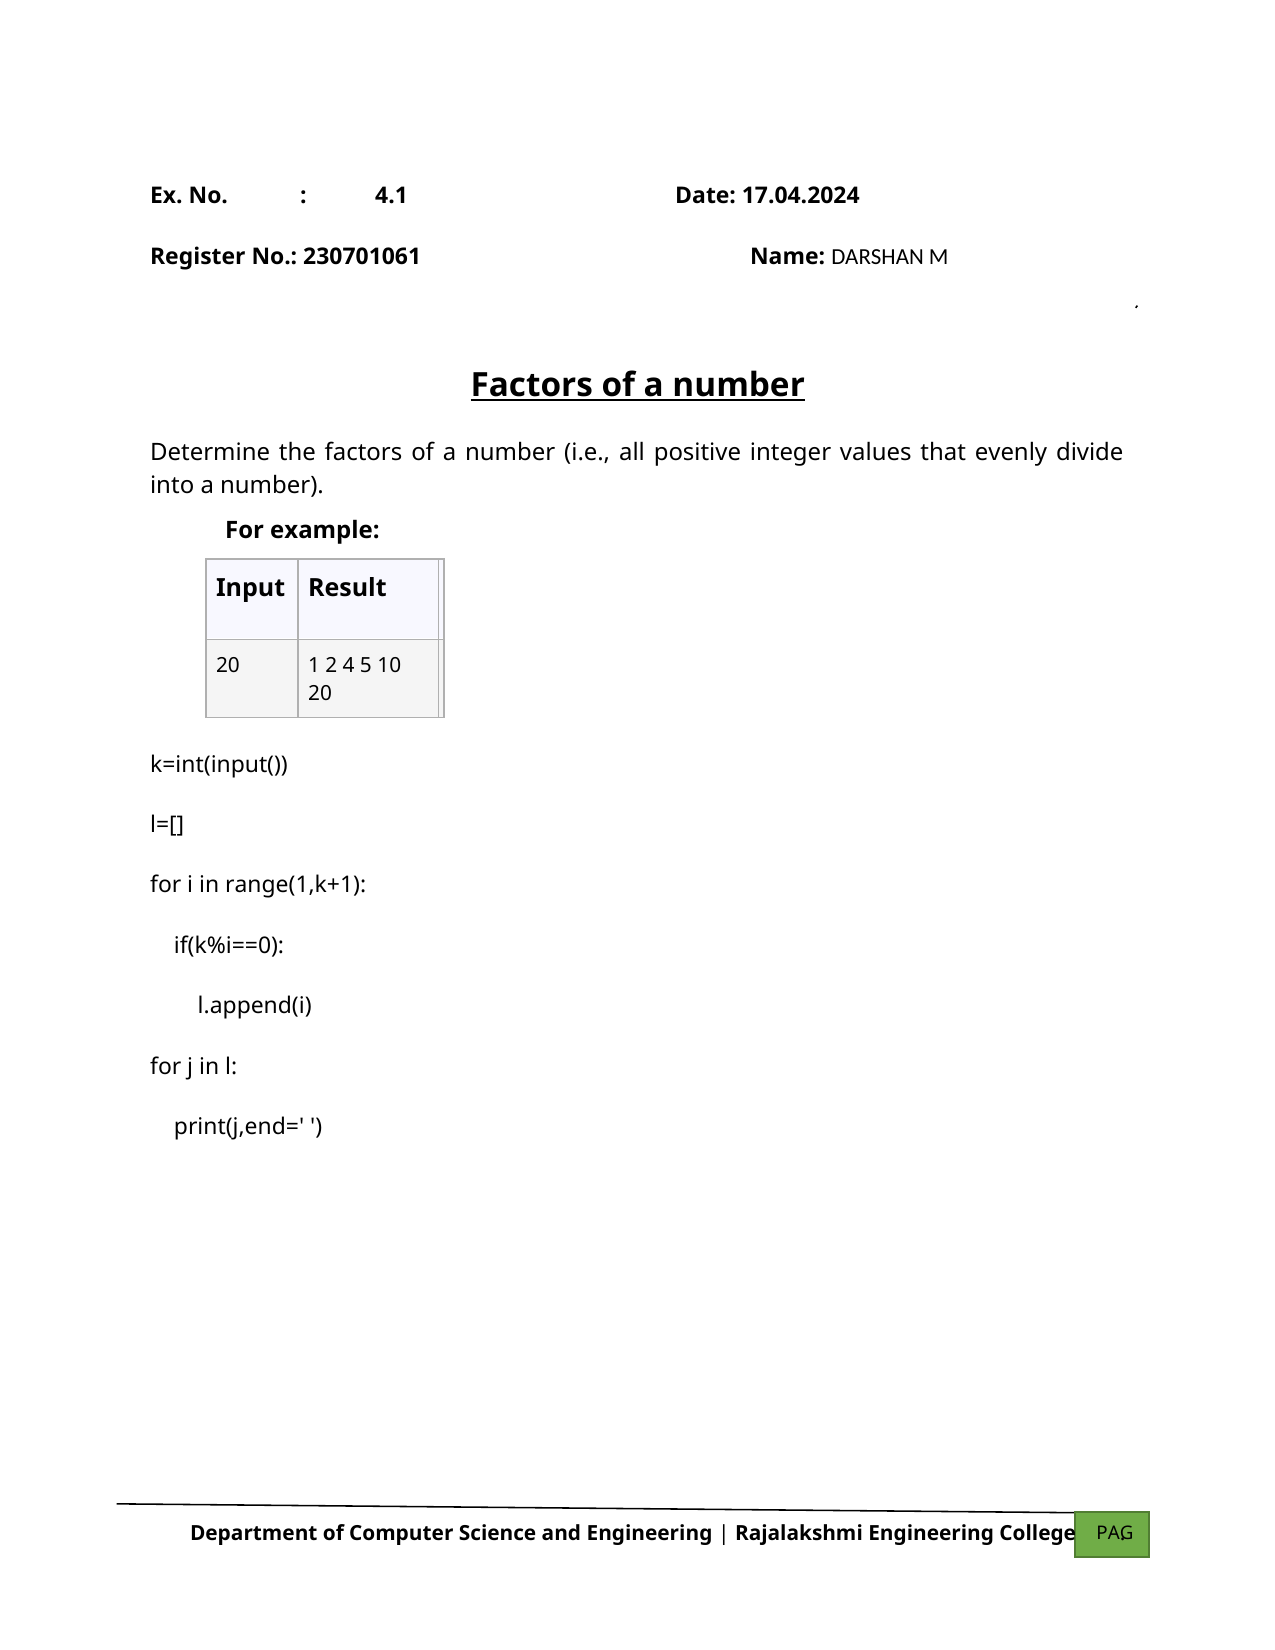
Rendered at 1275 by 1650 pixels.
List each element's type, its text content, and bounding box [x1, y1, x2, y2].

text l=[] [150, 808, 1125, 839]
text Determine the factors of a number (i.e., all positive integer values that evenly divide into a number). [150, 435, 1125, 500]
text Ex. No. : 4.1 Date: 17.04.2024 [150, 179, 1125, 210]
text for i in range(1,k+1): [150, 868, 1125, 900]
text if(k%i==0): [150, 929, 1125, 960]
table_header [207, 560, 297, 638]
text print(j,end=' ') [150, 1110, 1125, 1141]
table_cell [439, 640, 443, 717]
text for j in l: [150, 1050, 1125, 1081]
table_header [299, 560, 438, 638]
text Factors of a number [150, 360, 1125, 406]
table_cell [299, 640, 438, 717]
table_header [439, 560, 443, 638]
text l.append(i) [150, 989, 1125, 1021]
text k=int(input()) [150, 748, 1125, 779]
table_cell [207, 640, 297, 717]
text For example: [225, 513, 1125, 545]
text Register No.: 230701061 Name: DARSHAN M [150, 239, 1125, 271]
